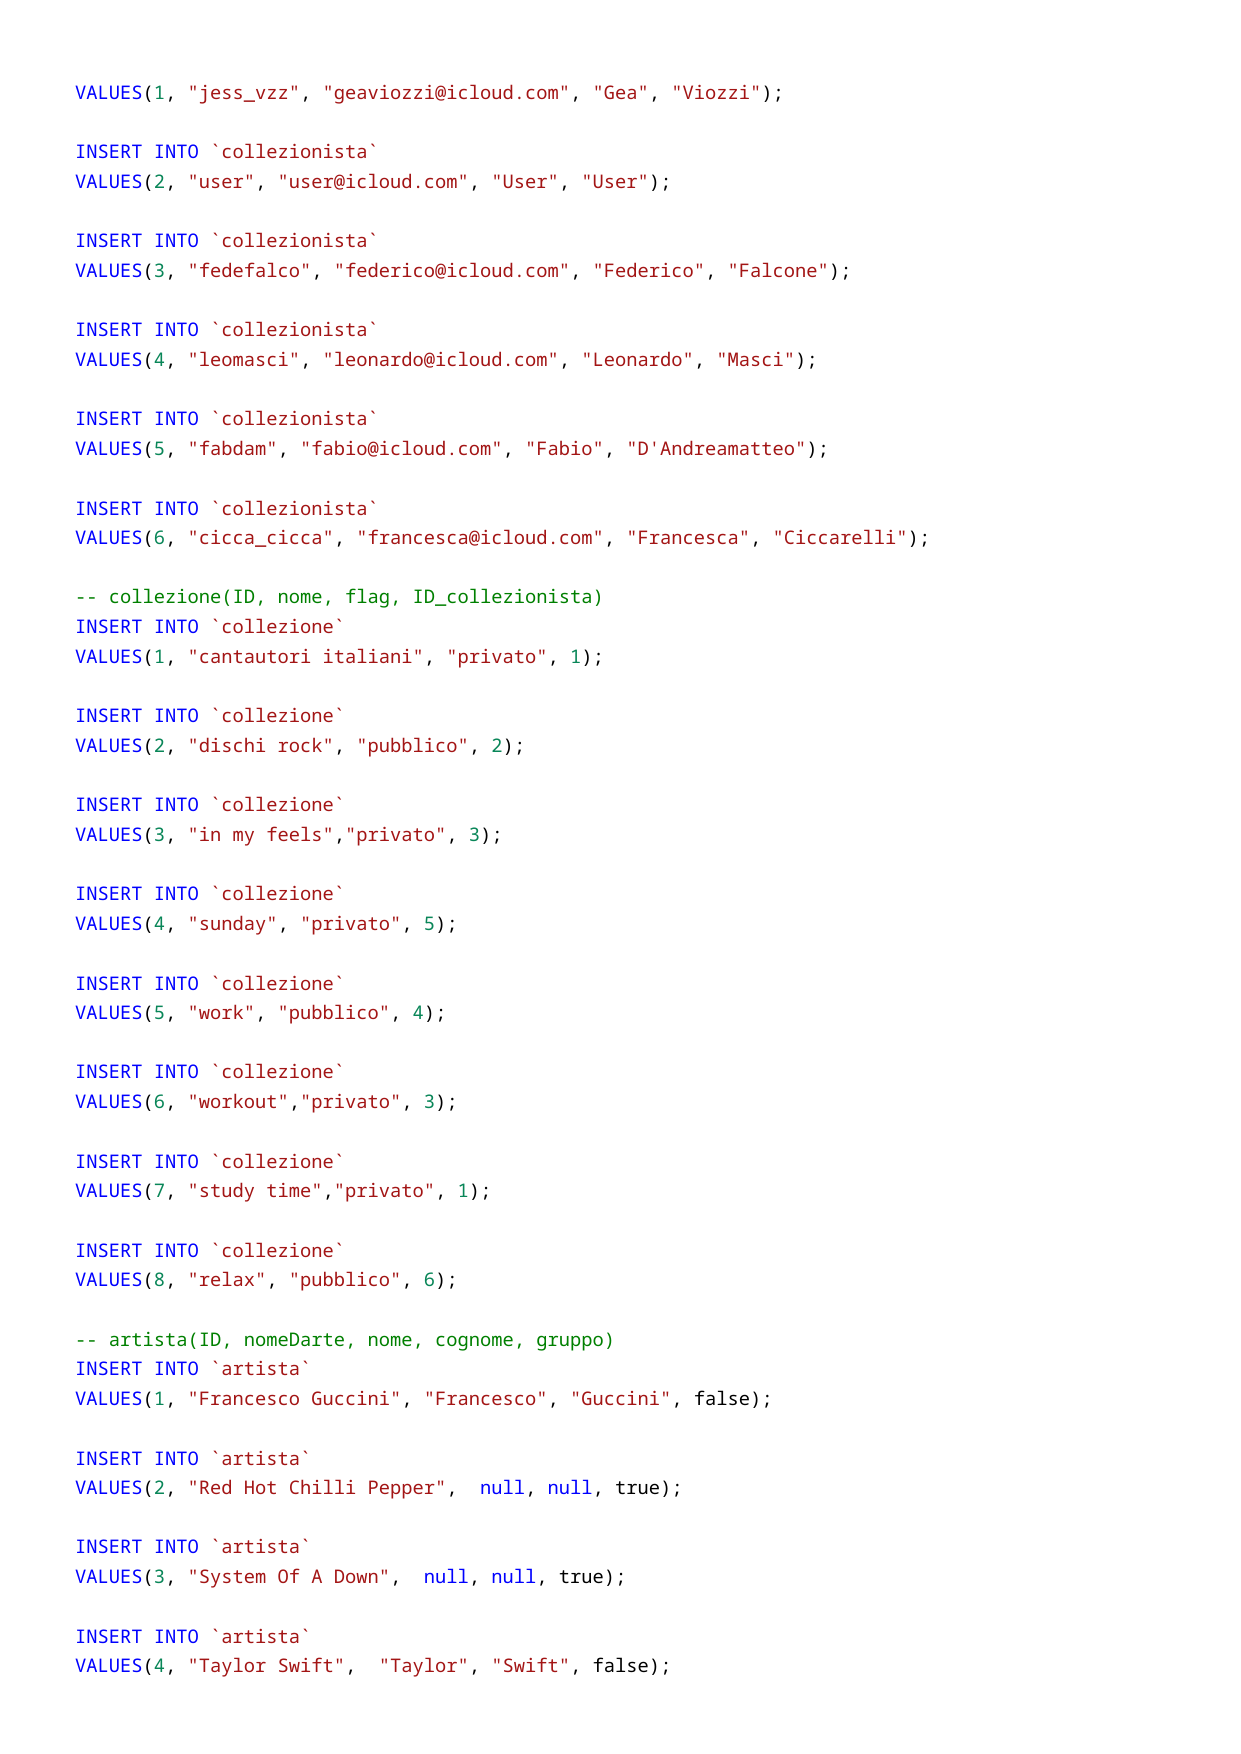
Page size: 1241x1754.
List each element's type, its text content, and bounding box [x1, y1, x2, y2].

text VALUES(3, "fedefalco", "federico@icloud.com", "Federico", "Falcone"); [75, 253, 1165, 283]
text VALUES(6, "workout","privato", 3); [75, 1084, 1165, 1114]
text -- collezione(ID, nome, flag, ID_collezionista) [75, 580, 1165, 609]
text INSERT INTO `collezione` [75, 1144, 1165, 1173]
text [75, 134, 1165, 164]
text -- artista(ID, nomeDarte, nome, cognome, gruppo) [75, 1322, 1165, 1352]
text VALUES(3, "in my feels","privato", 3); [75, 817, 1165, 847]
text INSERT INTO `collezione` [75, 1055, 1165, 1084]
text INSERT INTO `collezione` [75, 877, 1165, 906]
text INSERT INTO `collezione` [75, 698, 1165, 728]
text VALUES(7, "study time","privato", 1); [75, 1173, 1165, 1203]
text VALUES(5, "work", "pubblico", 4); [75, 995, 1165, 1025]
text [75, 1619, 1165, 1648]
text INSERT INTO `collezione` [75, 966, 1165, 995]
text INSERT INTO `collezionista` [75, 491, 1165, 520]
text INSERT INTO `artista` [75, 1352, 1165, 1381]
text INSERT INTO `artista` [75, 1441, 1165, 1470]
text INSERT INTO `collezionista` [75, 402, 1165, 431]
text VALUES(1, "cantautori italiani", "privato", 1); [75, 639, 1165, 669]
text VALUES(2, "dischi rock", "pubblico", 2); [75, 728, 1165, 758]
text INSERT INTO `artista` [75, 1530, 1165, 1559]
text VALUES(2, "user", "user@icloud.com", "User", "User"); [75, 164, 1165, 194]
text VALUES(8, "relax", "pubblico", 6); [75, 1262, 1165, 1292]
text VALUES(3, "System Of A Down", null, null, true); [75, 1559, 1165, 1589]
text VALUES(5, "fabdam", "fabio@icloud.com", "Fabio", "D'Andreamatteo"); [75, 431, 1165, 461]
text VALUES(1, "jess_vzz", "geaviozzi@icloud.com", "Gea", "Viozzi"); [75, 75, 1165, 105]
text INSERT INTO `collezione` [75, 609, 1165, 639]
text VALUES(4, "leomasci", "leonardo@icloud.com", "Leonardo", "Masci"); [75, 342, 1165, 372]
text VALUES(2, "Red Hot Chilli Pepper", null, null, true); [75, 1470, 1165, 1500]
text INSERT INTO `collezionista` [75, 223, 1165, 253]
text VALUES(6, "cicca_cicca", "francesca@icloud.com", "Francesca", "Ciccarelli"); [75, 520, 1165, 550]
text INSERT INTO `collezione` [75, 787, 1165, 817]
text INSERT INTO `collezionista` [75, 312, 1165, 342]
text VALUES(4, "sunday", "privato", 5); [75, 906, 1165, 936]
text VALUES(4, "Taylor Swift", "Taylor", "Swift", false); [75, 1648, 1165, 1678]
text VALUES(1, "Francesco Guccini", "Francesco", "Guccini", false); [75, 1381, 1165, 1411]
text INSERT INTO `collezione` [75, 1233, 1165, 1262]
